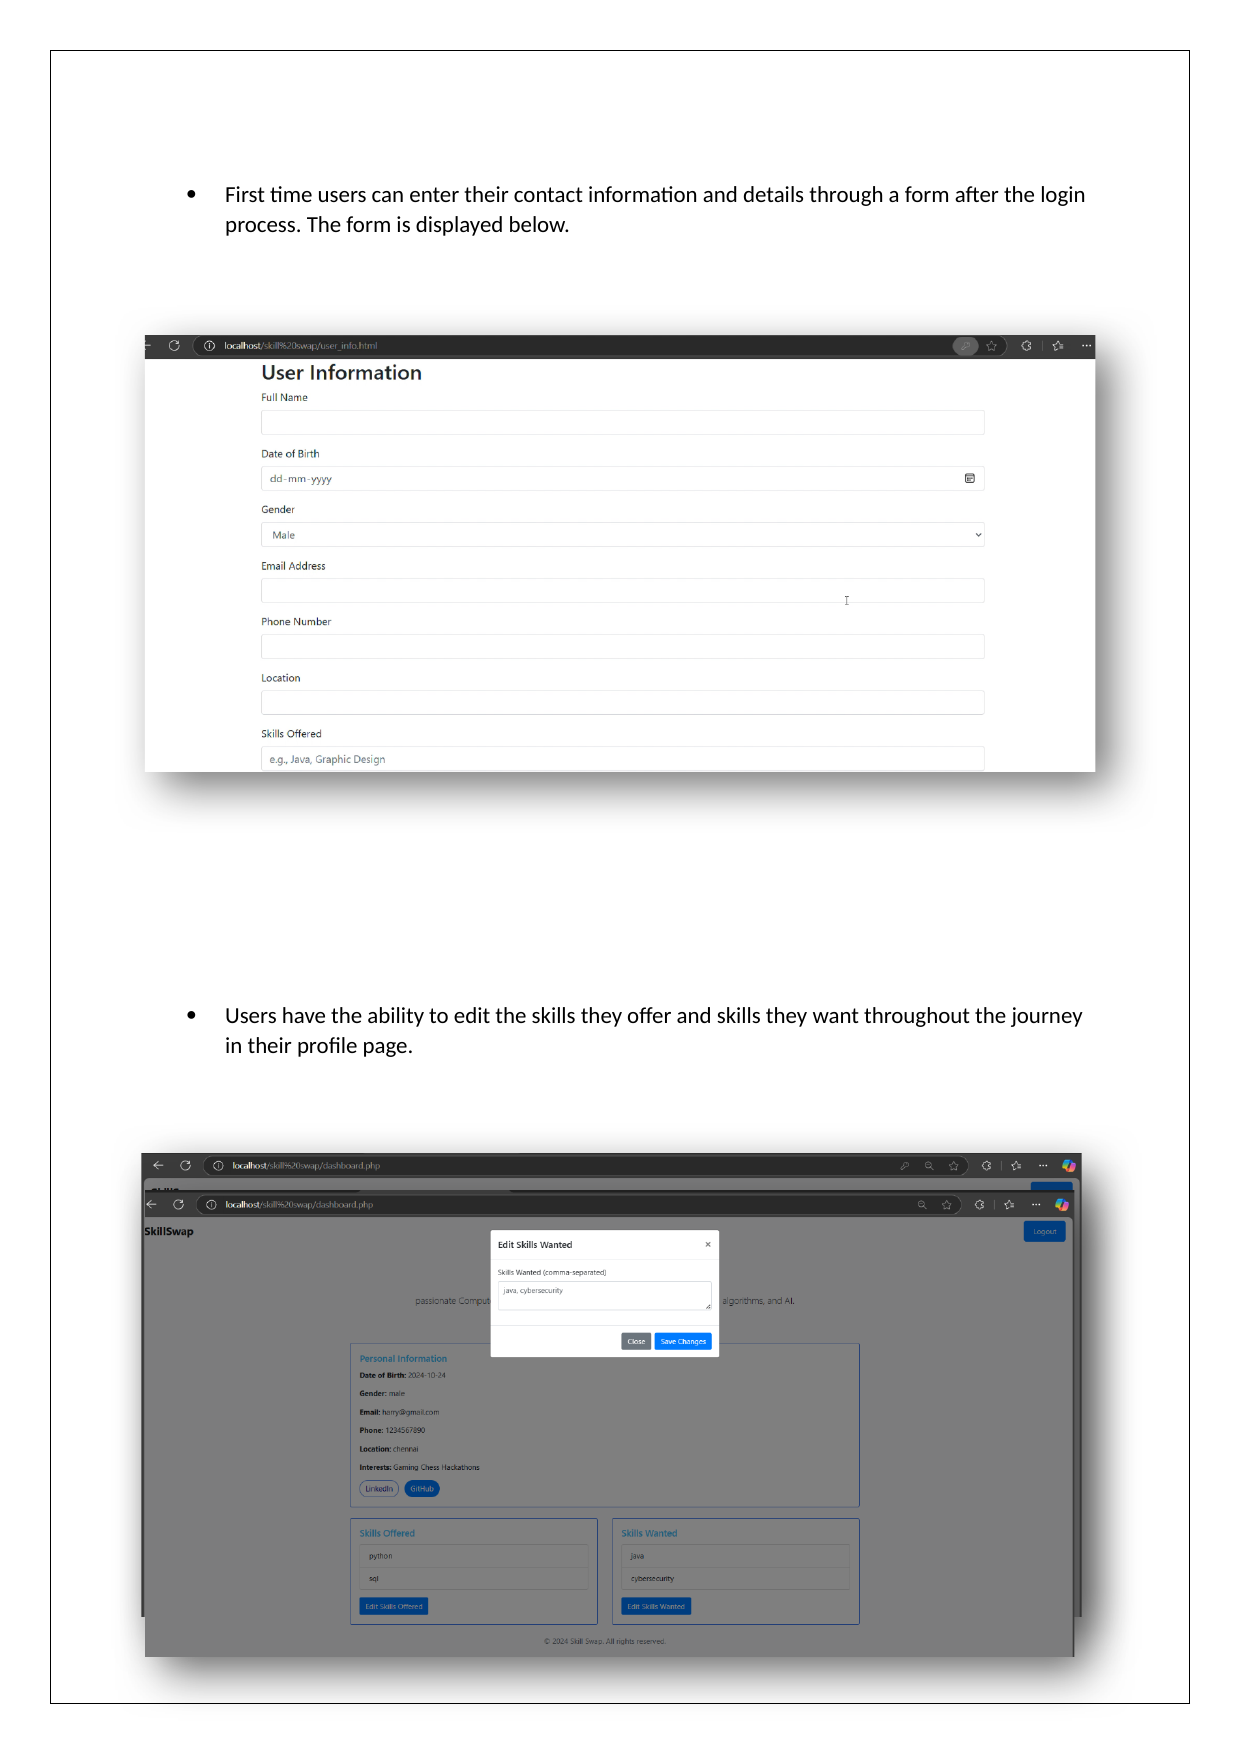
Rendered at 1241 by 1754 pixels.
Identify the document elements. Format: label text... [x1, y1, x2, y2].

picture [141, 1153, 1082, 1657]
list Users have the ability to edit the skills they offer and skills they want throughout the journey in their profile page. [187, 1001, 1090, 1059]
list First time users can enter their contact information and details through a form after the login process. The form is displayed below. [187, 180, 1090, 238]
picture [144, 335, 1096, 772]
